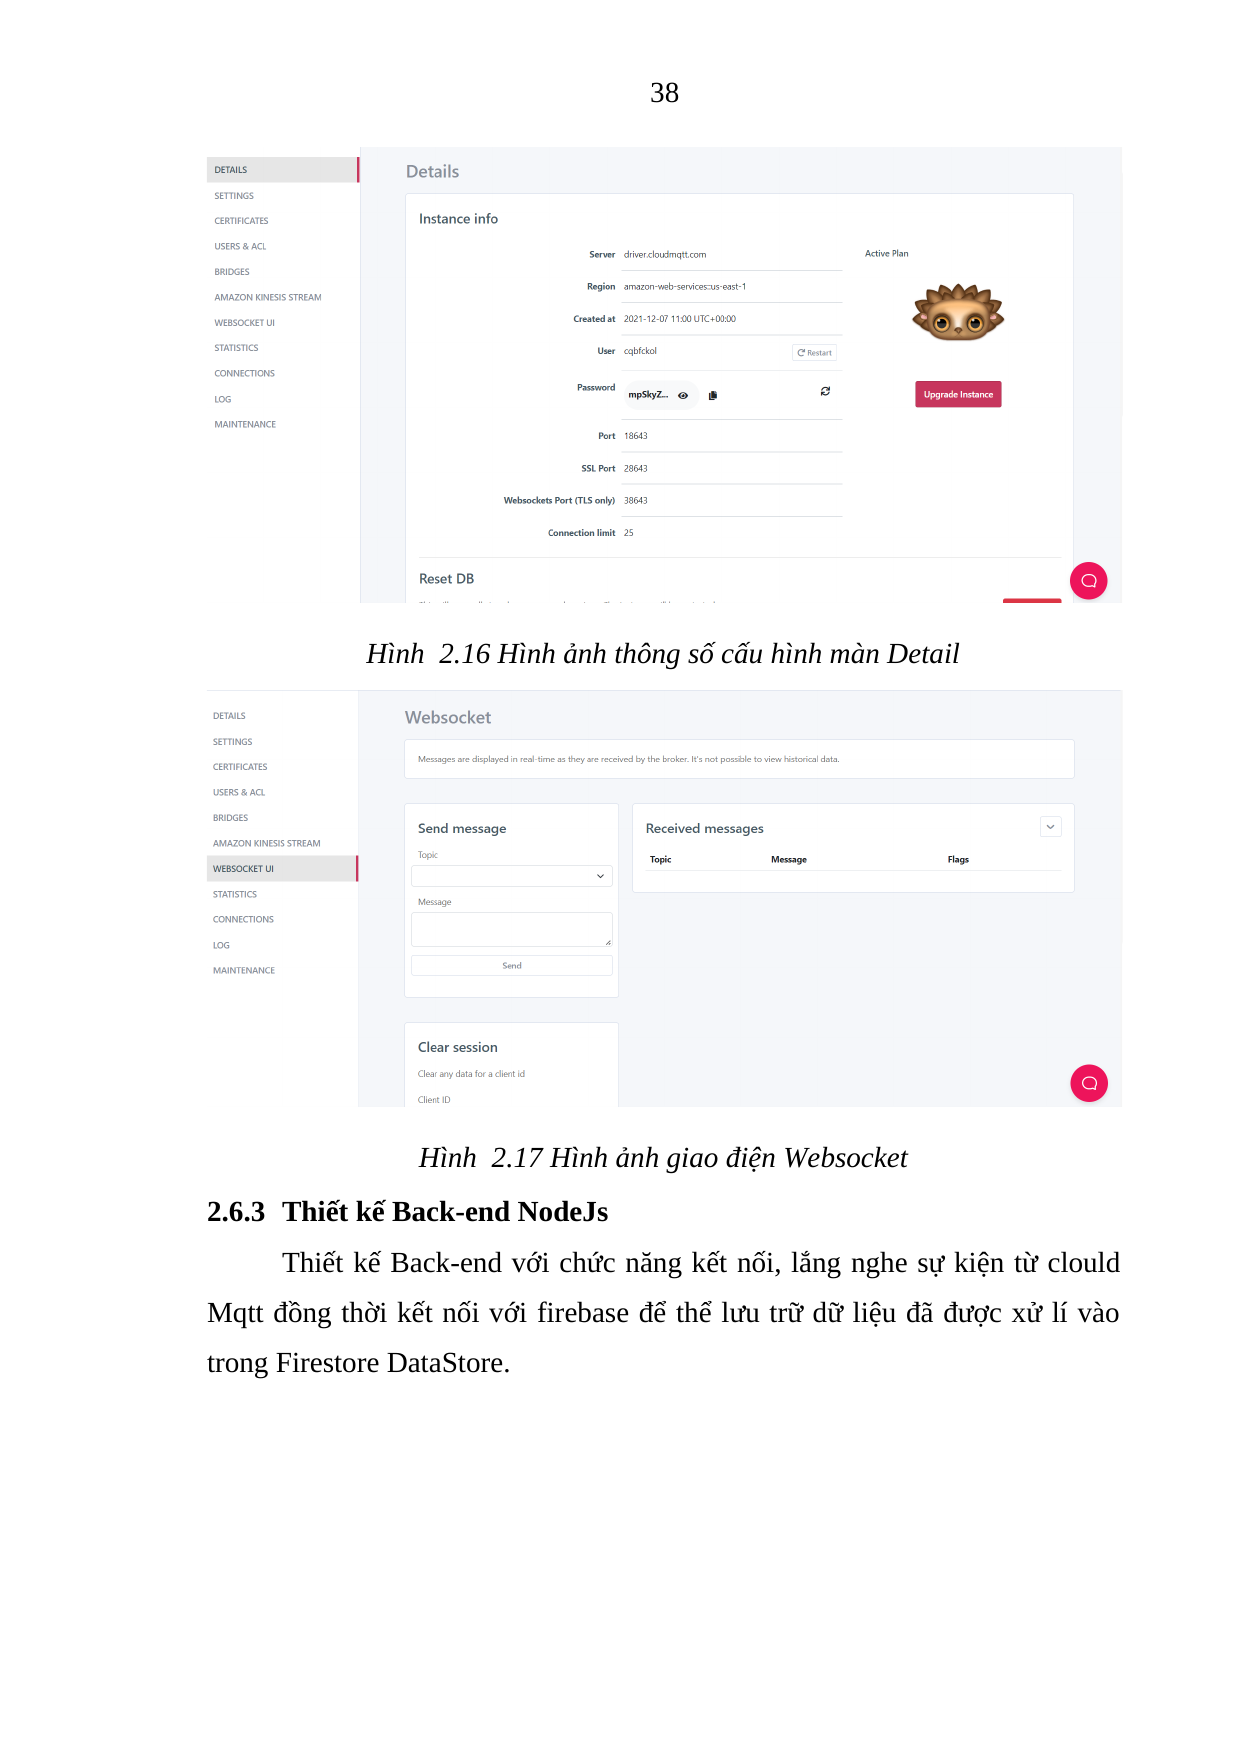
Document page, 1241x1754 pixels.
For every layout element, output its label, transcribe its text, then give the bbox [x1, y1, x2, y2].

picture [206, 690, 1123, 1107]
text Thiết kế Back-end với chức năng kết nối, lắng nghe sự kiện từ clould Mqtt đồng thời kết nối với firebase để thể lưu trữ dữ liệu đã được xử lí vào trong Firestore DataStore. [207, 1245, 1122, 1379]
picture [206, 147, 1123, 603]
subtitle Thiết kế Back-end NodeJs [207, 1194, 1122, 1228]
